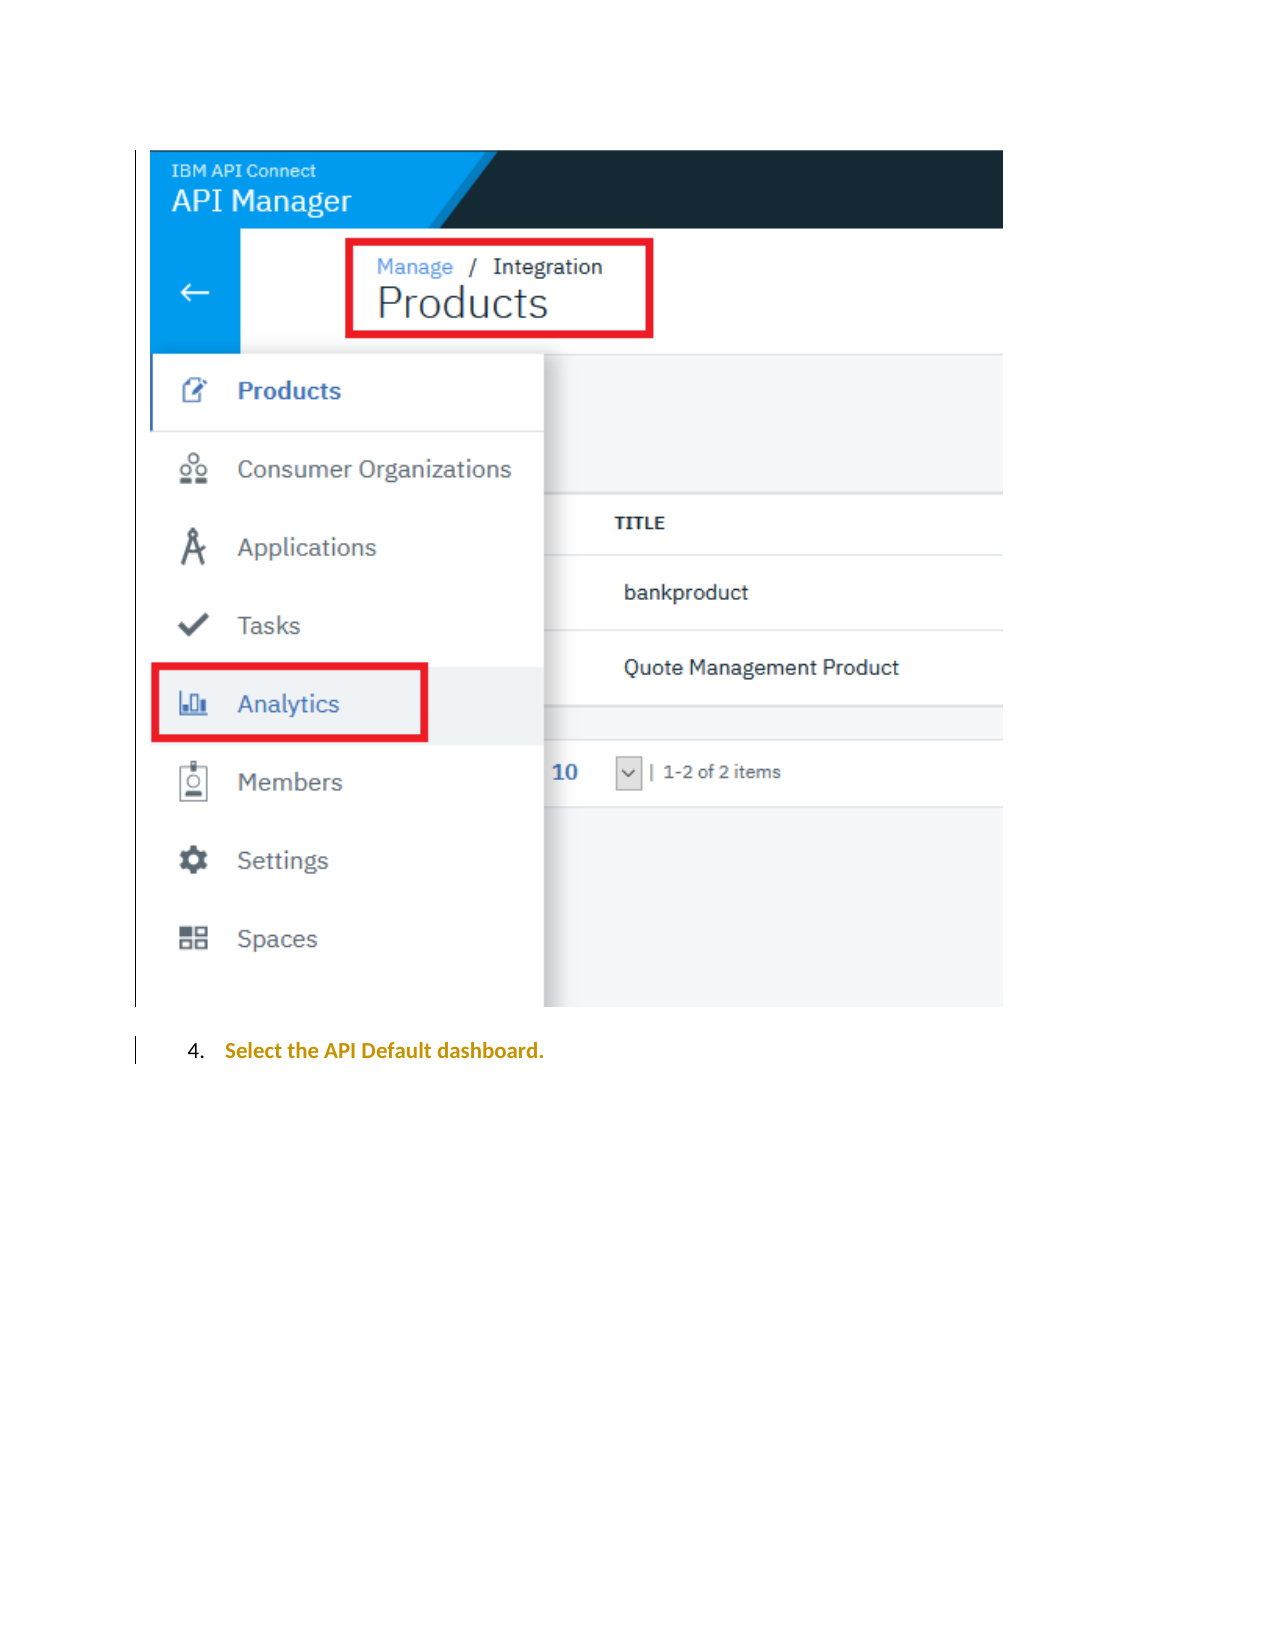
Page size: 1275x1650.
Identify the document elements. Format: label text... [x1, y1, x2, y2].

list Select the API Default dashboard. [187, 1036, 1125, 1064]
picture [150, 150, 1003, 1007]
